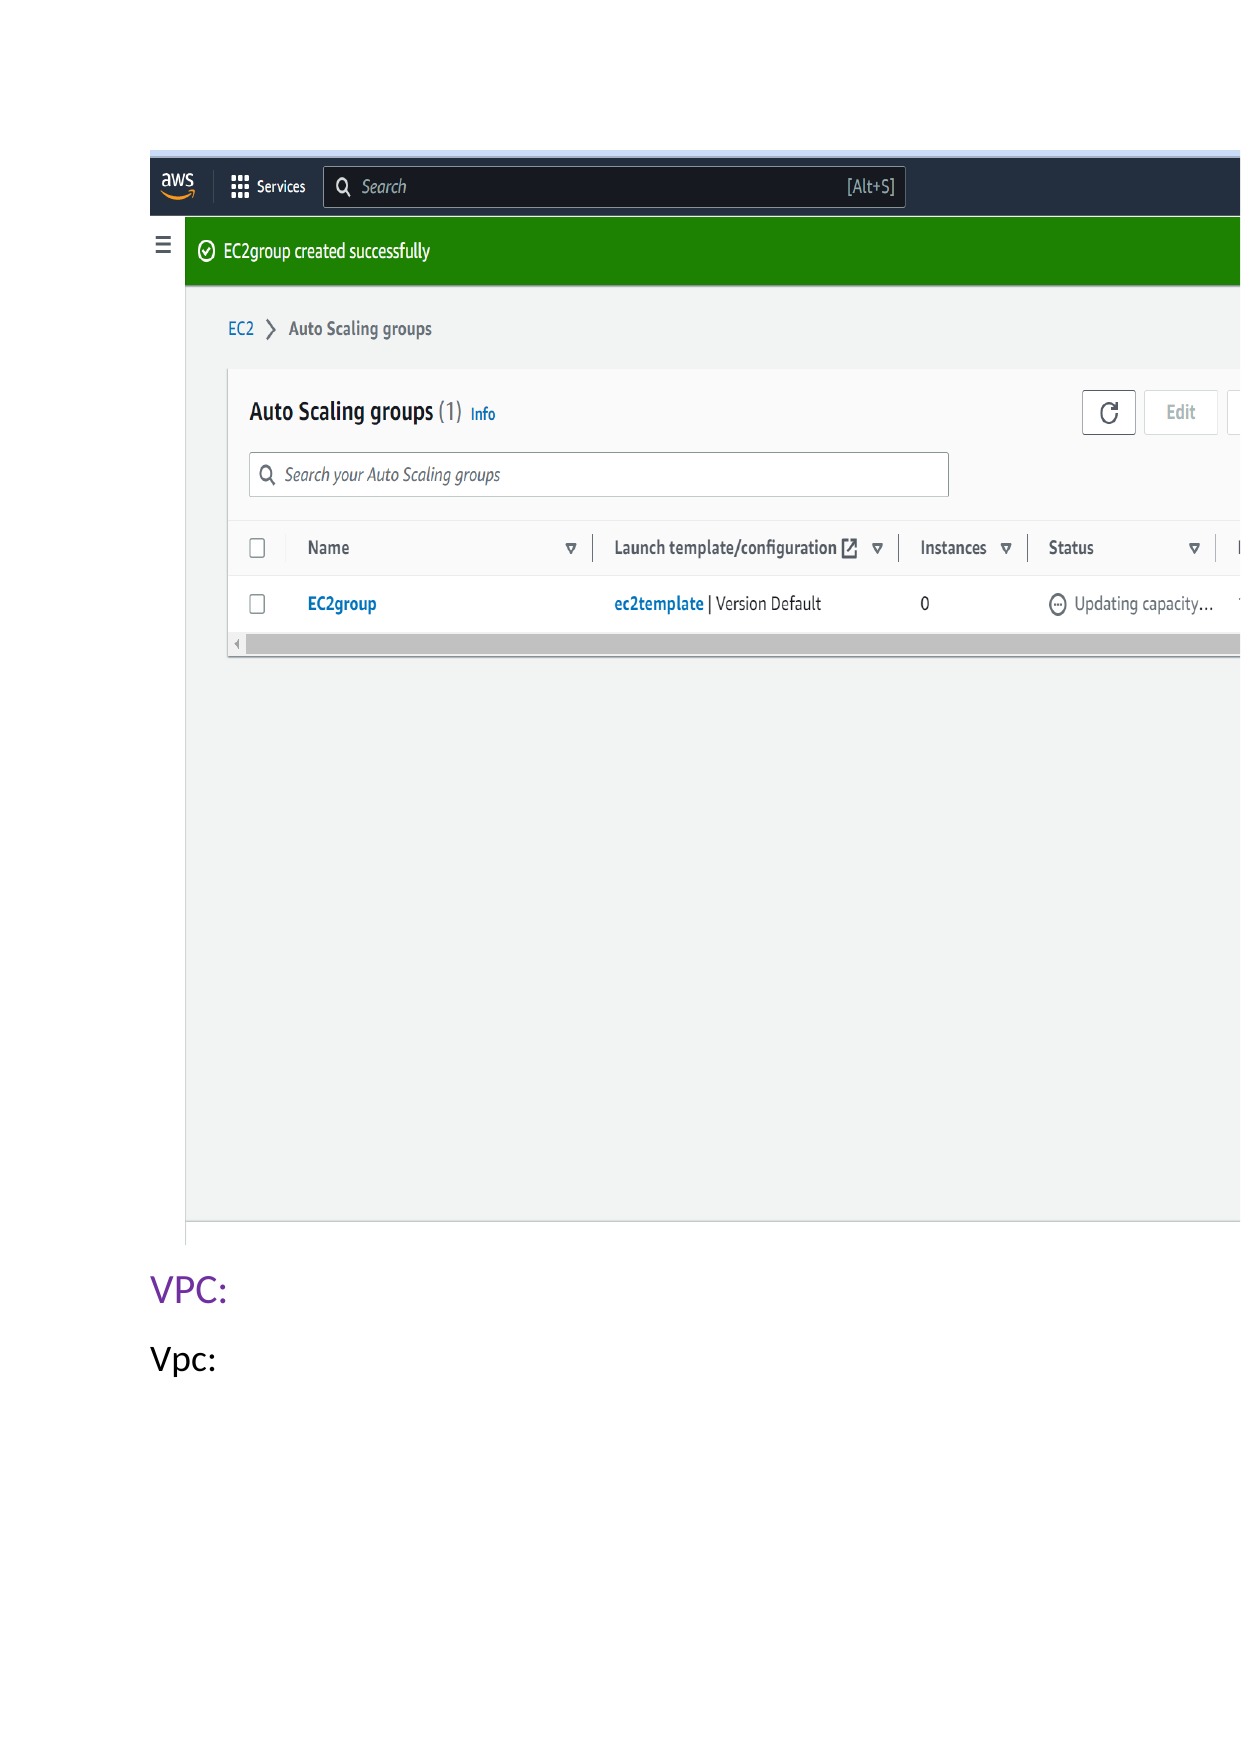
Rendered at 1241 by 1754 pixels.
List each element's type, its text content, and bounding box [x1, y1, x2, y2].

text VPC: [150, 1263, 1090, 1314]
picture [150, 150, 1241, 1245]
text Vpc: [150, 1335, 1090, 1381]
